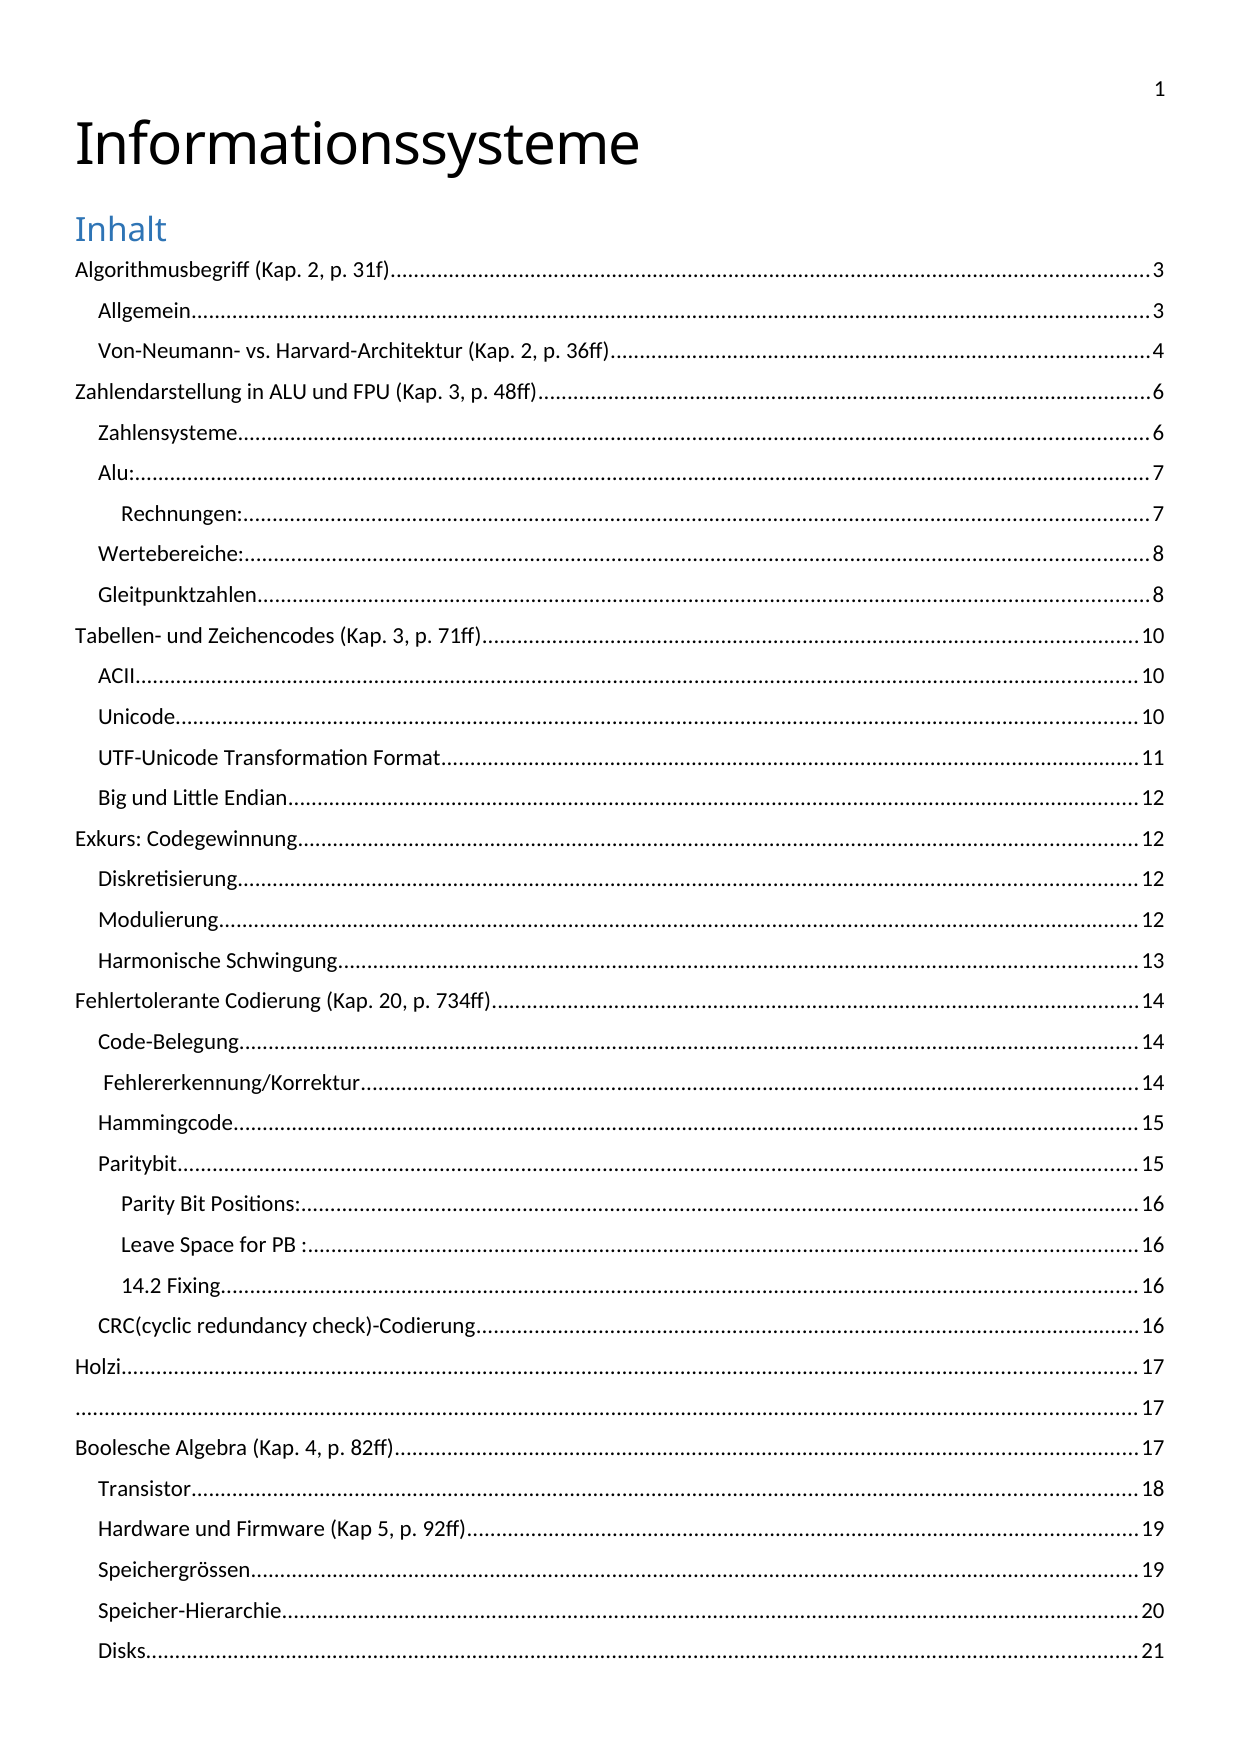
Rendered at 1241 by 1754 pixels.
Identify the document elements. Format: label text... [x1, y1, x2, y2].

title Informationssysteme [75, 102, 1165, 181]
